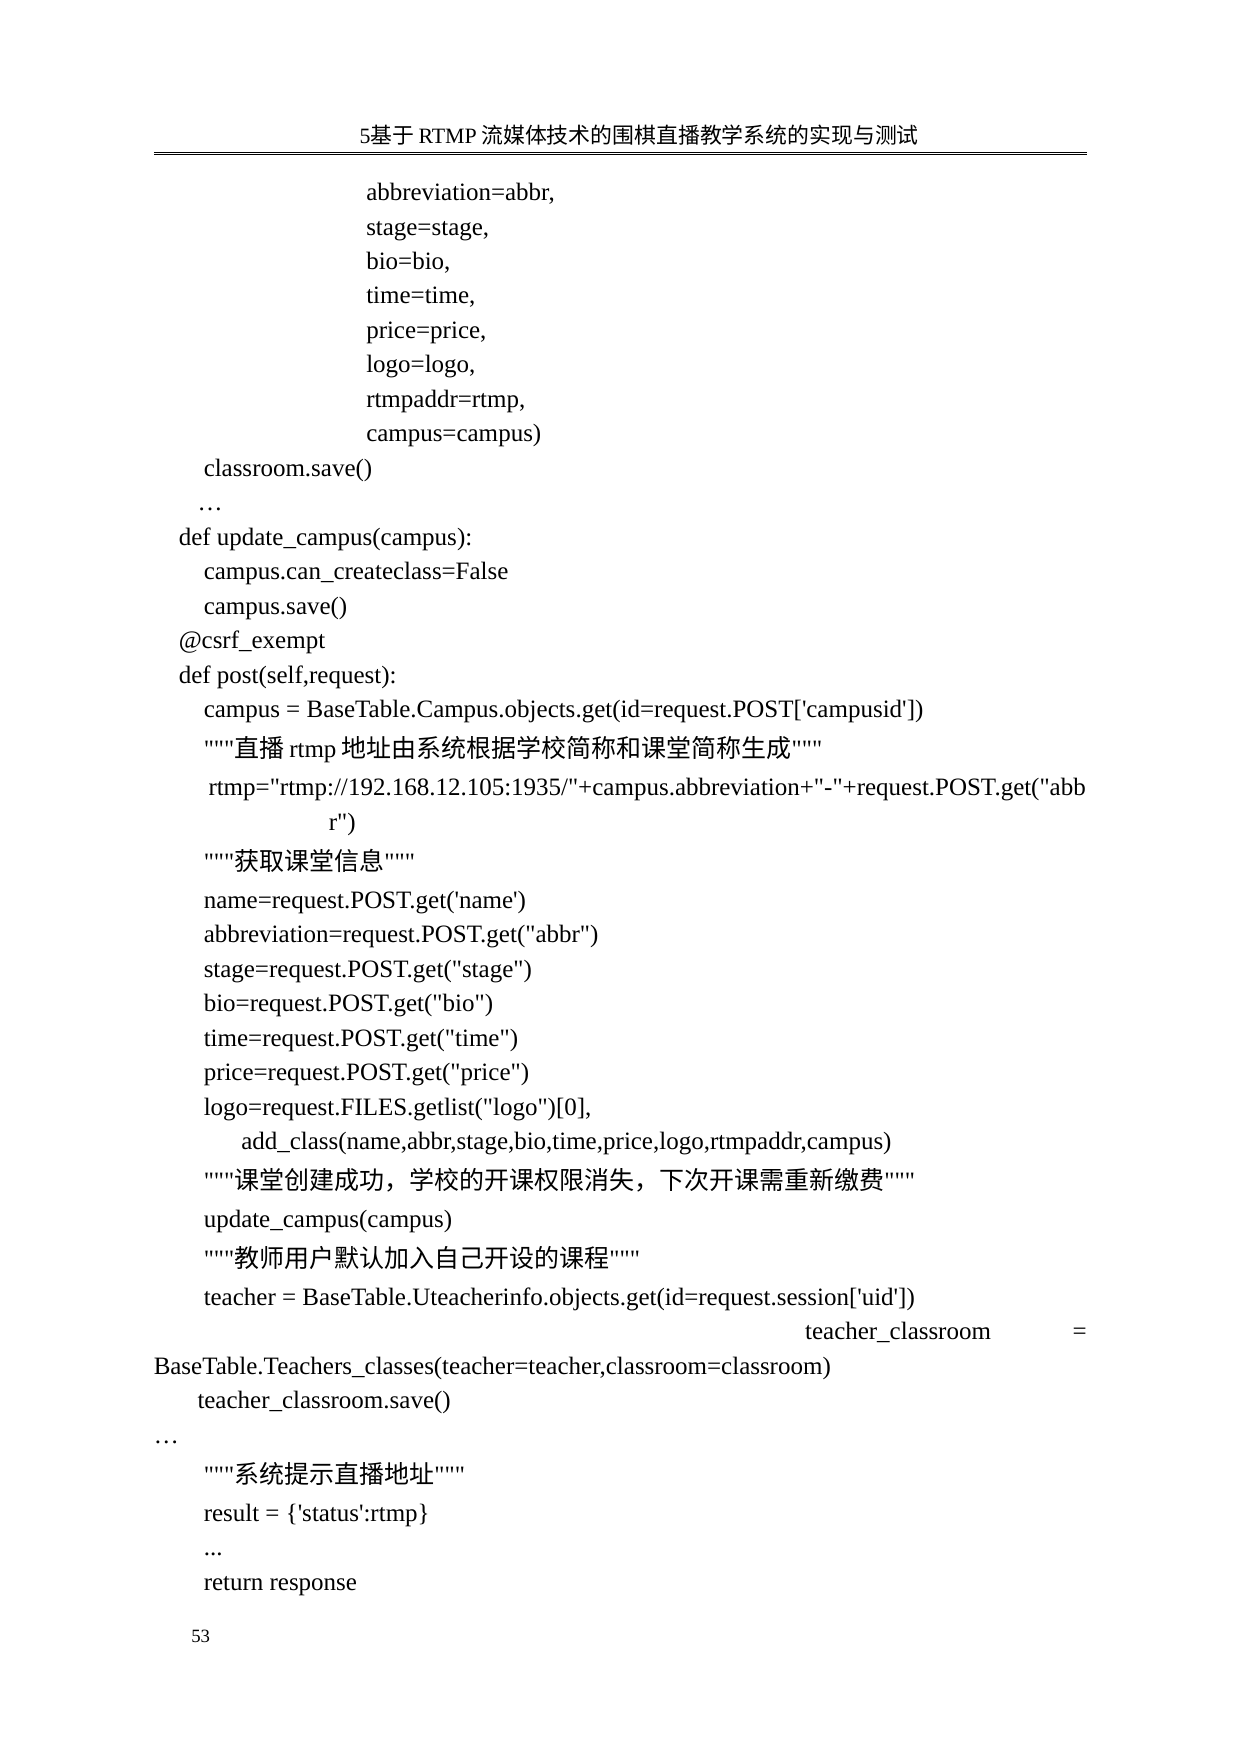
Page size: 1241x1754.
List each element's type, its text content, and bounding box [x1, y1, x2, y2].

text abbreviation=request.POST.get("abbr") [153, 919, 1087, 948]
text campus = BaseTable.Campus.objects.get(id=request.POST['campusid']) [153, 694, 1087, 723]
text time=time, [153, 281, 1087, 309]
text """教师用户默认加入自己开设的课程""" [153, 1238, 1087, 1275]
text logo=request.FILES.getlist("logo")[0], [153, 1092, 1087, 1120]
text teacher_classroom = BaseTable.Teachers_classes(teacher=teacher,classroom=classroom) [153, 1316, 1087, 1379]
text def update_campus(campus): [153, 522, 1087, 551]
text def post(self,request): [153, 660, 1087, 689]
text rtmpaddr=rtmp, [153, 384, 1087, 413]
text """系统提示直播地址""" [153, 1454, 1087, 1491]
text bio=request.POST.get("bio") [153, 988, 1087, 1017]
text price=price, [153, 315, 1087, 344]
text name=request.POST.get('name') [153, 885, 1087, 913]
text @csrf_exempt [153, 625, 1087, 654]
text campus=campus) [153, 418, 1087, 447]
text bio=bio, [153, 246, 1087, 275]
text … [153, 1420, 1087, 1448]
text stage=stage, [153, 212, 1087, 240]
text update_campus(campus) [153, 1204, 1087, 1233]
text teacher = BaseTable.Uteacherinfo.objects.get(id=request.session['uid']) [153, 1282, 1087, 1311]
text result = {'status':rtmp} [153, 1498, 1087, 1526]
text price=request.POST.get("price") [153, 1057, 1087, 1086]
text """课堂创建成功，学校的开课权限消失，下次开课需重新缴费""" [153, 1161, 1087, 1197]
text … [153, 487, 1087, 516]
text rtmp="rtmp://192.168.12.105:1935/"+campus.abbreviation+"-"+request.POST.get("abbr") [153, 772, 1087, 836]
text ... [153, 1532, 1087, 1561]
text logo=logo, [153, 349, 1087, 378]
text abbreviation=abbr, [153, 177, 1087, 206]
text """直播rtmp地址由系统根据学校简称和课堂简称生成""" [153, 729, 1087, 765]
text stage=request.POST.get("stage") [153, 954, 1087, 982]
text teacher_classroom.save() [153, 1385, 1087, 1414]
text add_class(name,abbr,stage,bio,time,price,logo,rtmpaddr,campus) [153, 1126, 1087, 1155]
text campus.can_createclass=False [153, 556, 1087, 585]
text classroom.save() [153, 453, 1087, 482]
text return response [153, 1567, 1087, 1595]
text campus.save() [153, 591, 1087, 620]
text """获取课堂信息""" [153, 841, 1087, 877]
text time=request.POST.get("time") [153, 1023, 1087, 1051]
